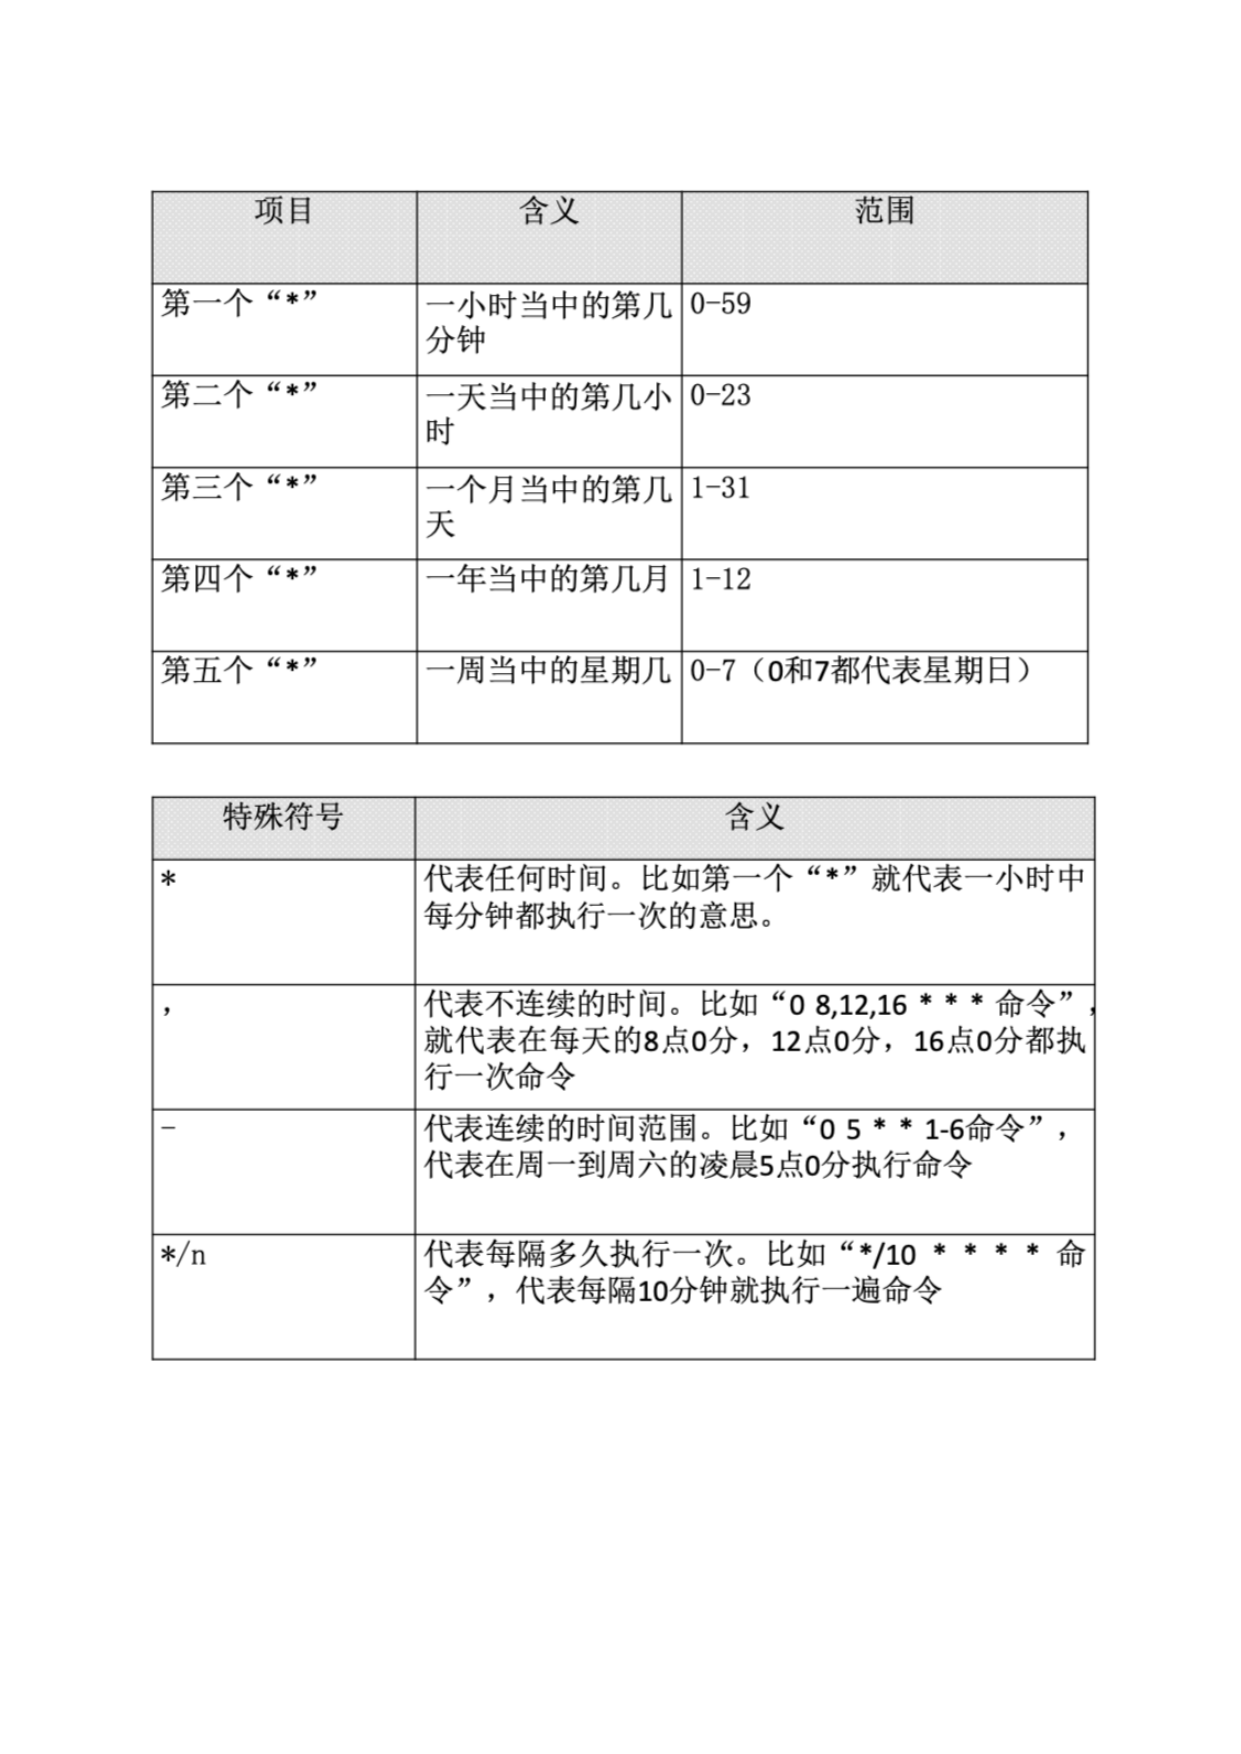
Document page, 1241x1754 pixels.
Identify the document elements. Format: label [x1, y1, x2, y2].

picture [125, 766, 1116, 1374]
picture [125, 162, 1116, 759]
